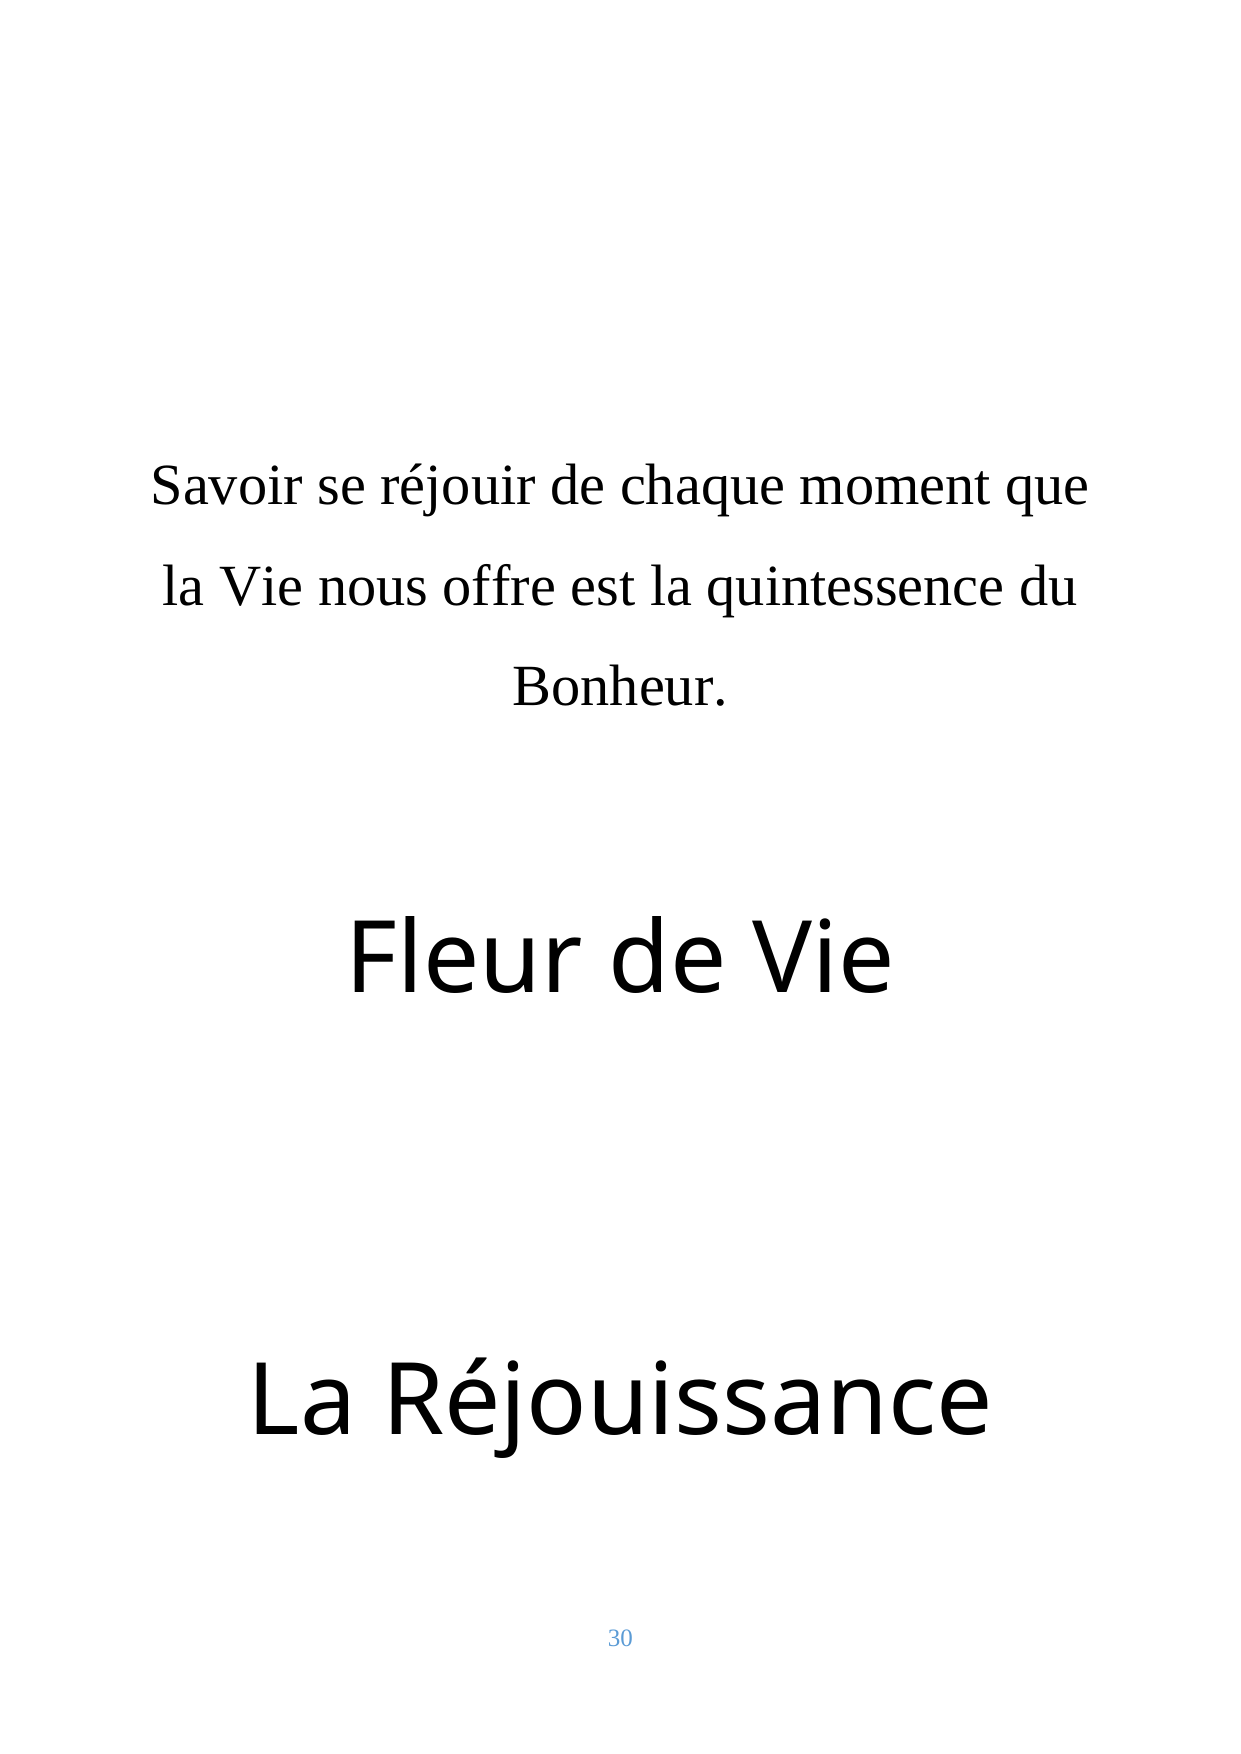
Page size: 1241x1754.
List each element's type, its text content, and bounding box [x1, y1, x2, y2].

text La Réjouissance [148, 1328, 1093, 1464]
text Savoir se réjouir de chaque moment que la Vie nous offre est la quintessence du Bonheur. [148, 450, 1093, 718]
text Fleur de Vie [148, 886, 1093, 1022]
